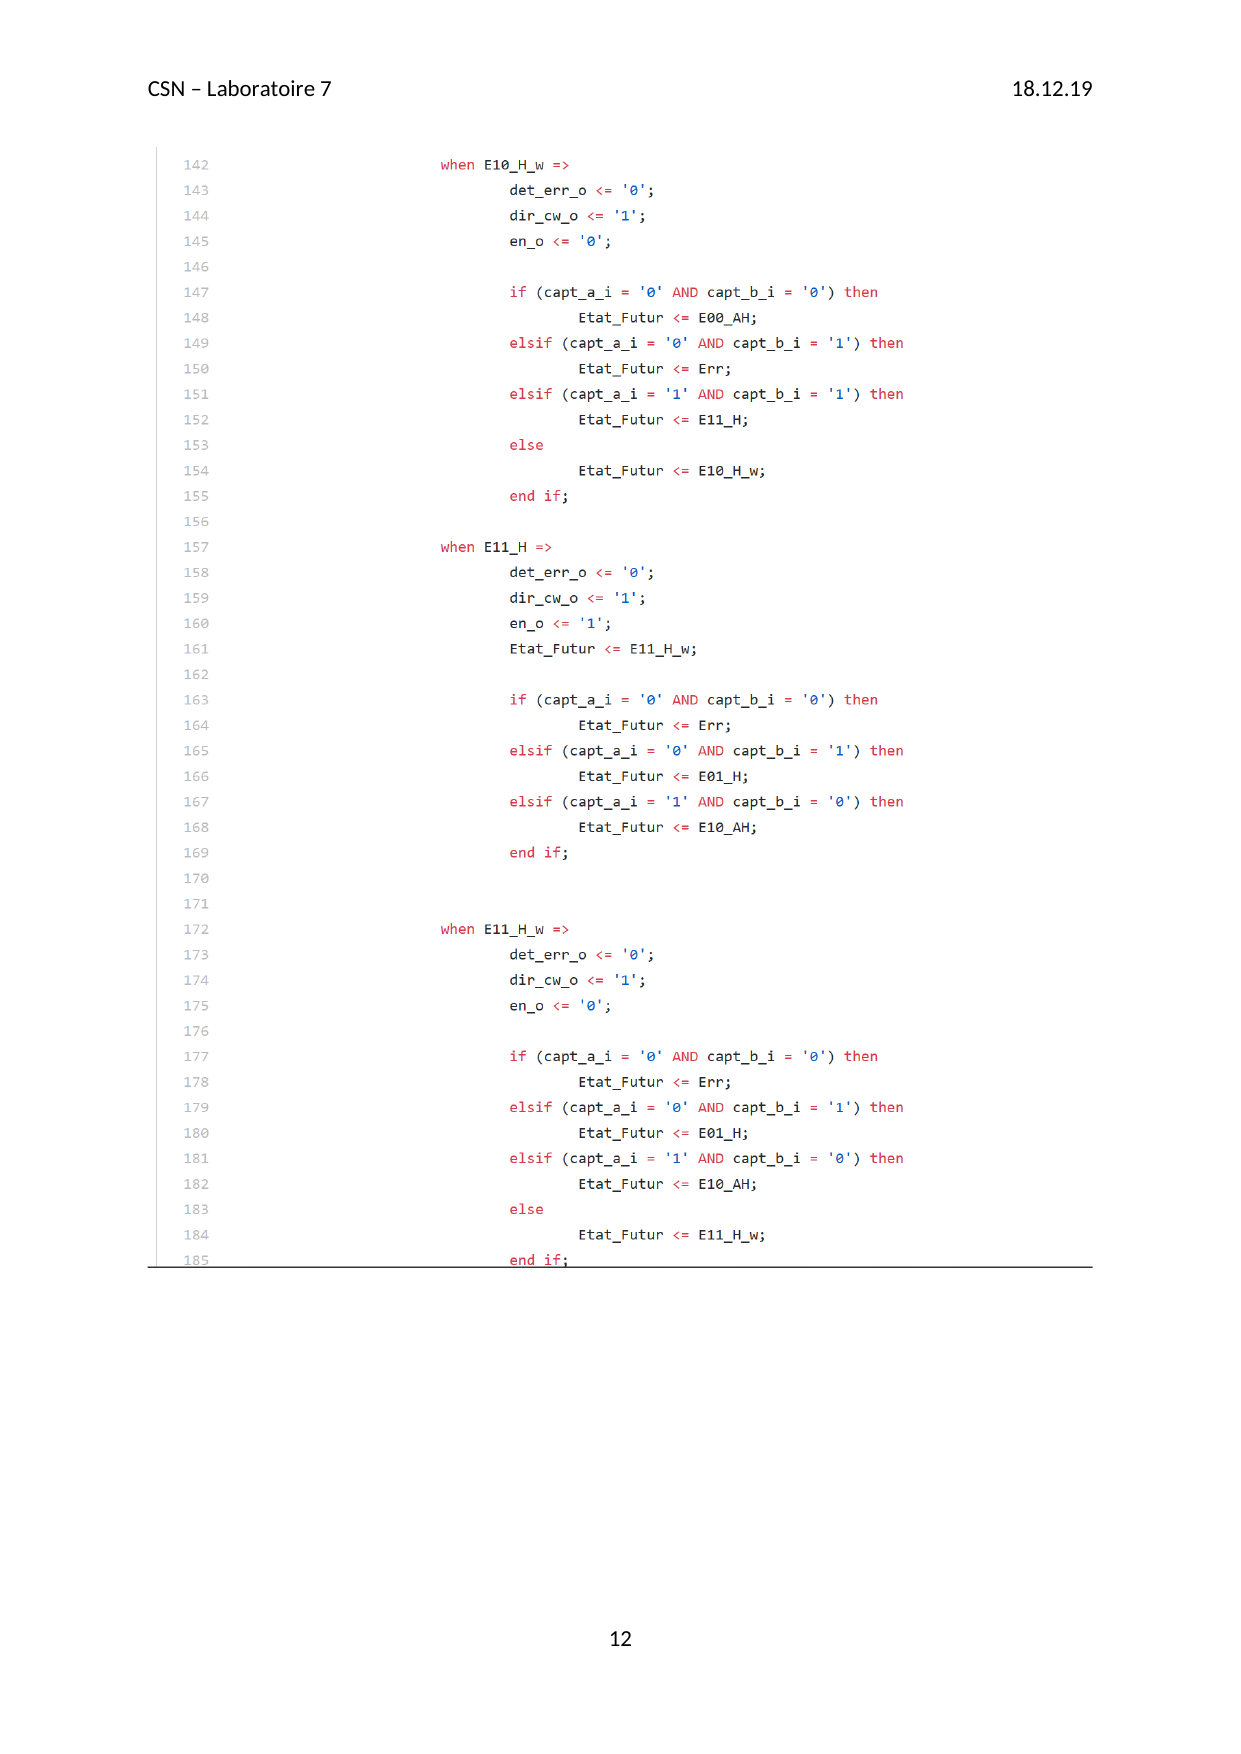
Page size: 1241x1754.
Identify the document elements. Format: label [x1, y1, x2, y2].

picture [147, 147, 1093, 1268]
